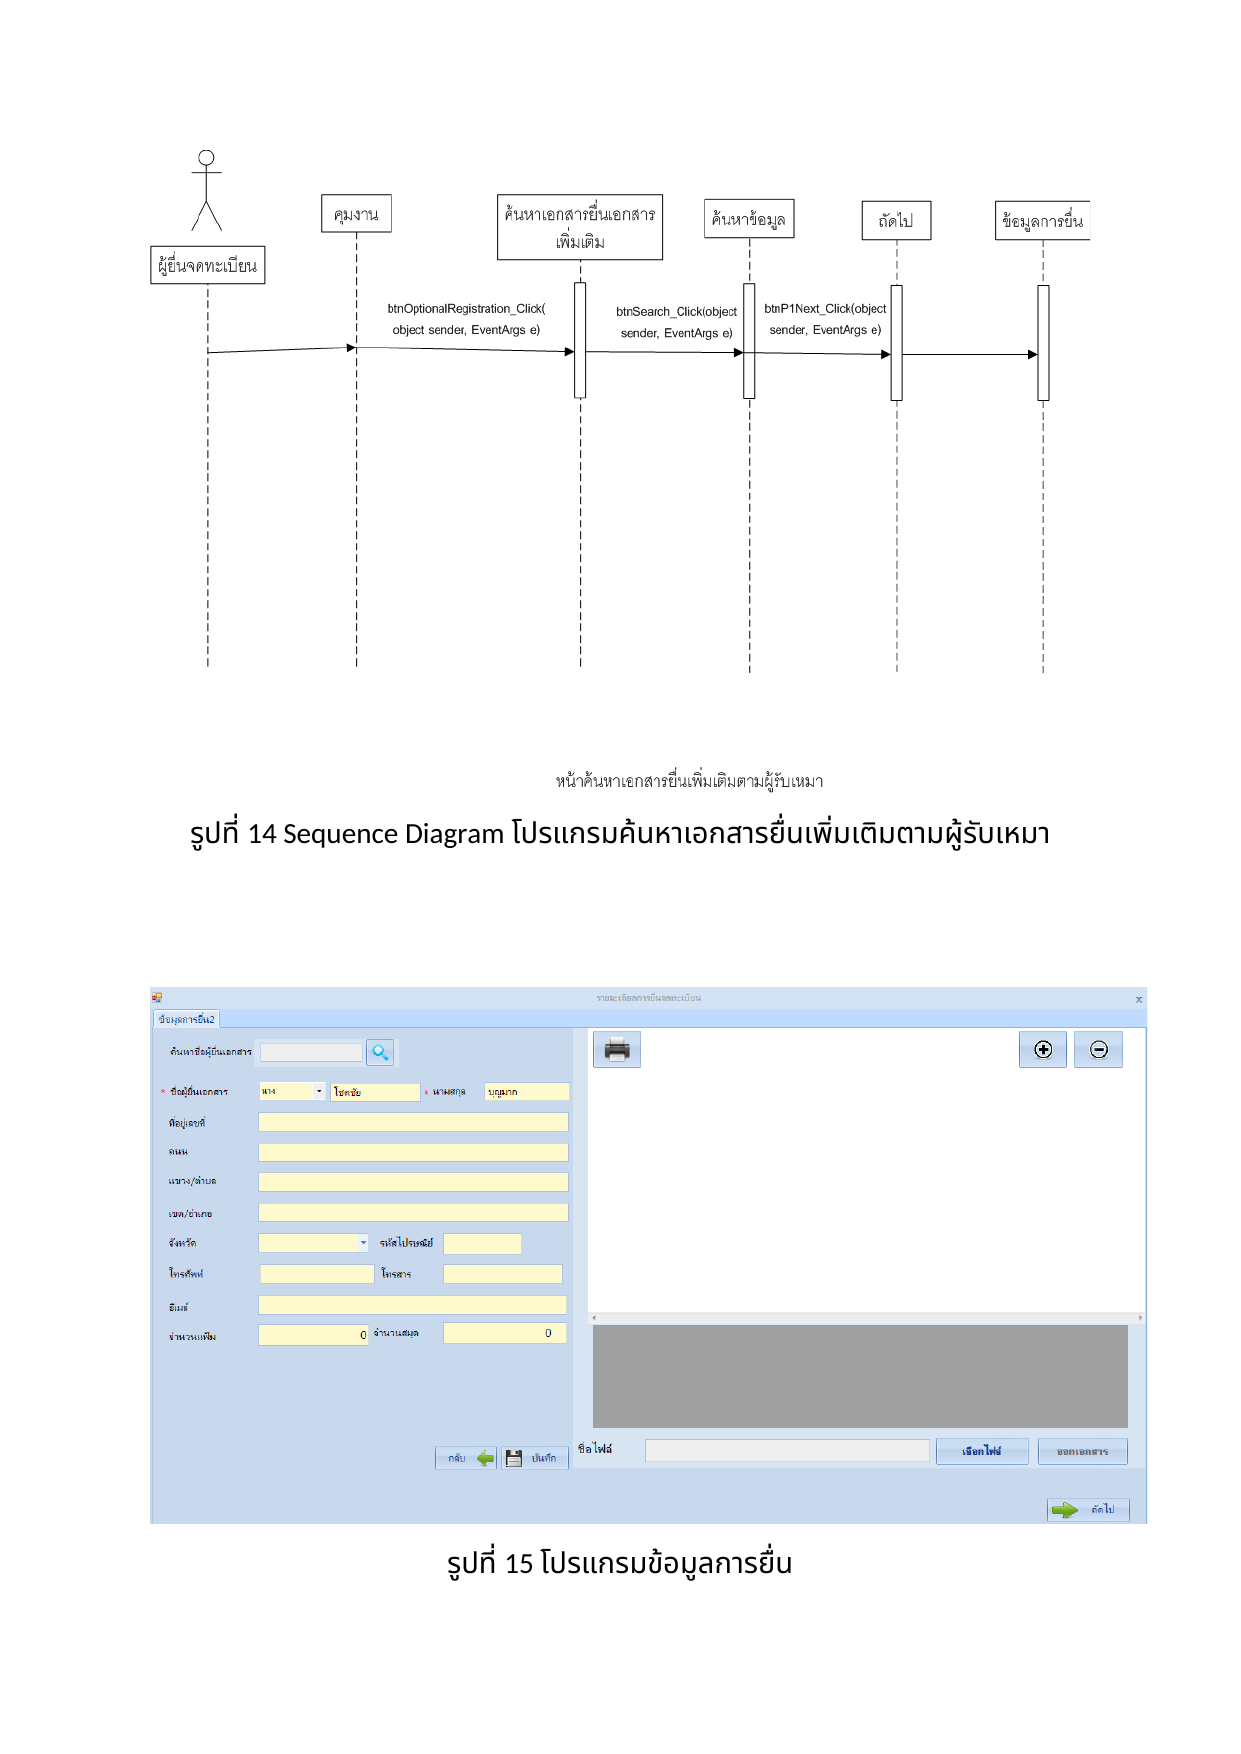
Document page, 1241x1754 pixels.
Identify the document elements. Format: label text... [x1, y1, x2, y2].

picture [150, 150, 1091, 794]
text รูปที่ 15 โปรแกรมข้อมูลการยื่น [150, 1542, 1090, 1586]
picture [150, 987, 1148, 1524]
text รูปที่ 14 Sequence Diagram โปรแกรมค้นหาเอกสารยื่นเพิ่มเติมตามผู้รับเหมา [150, 813, 1090, 857]
